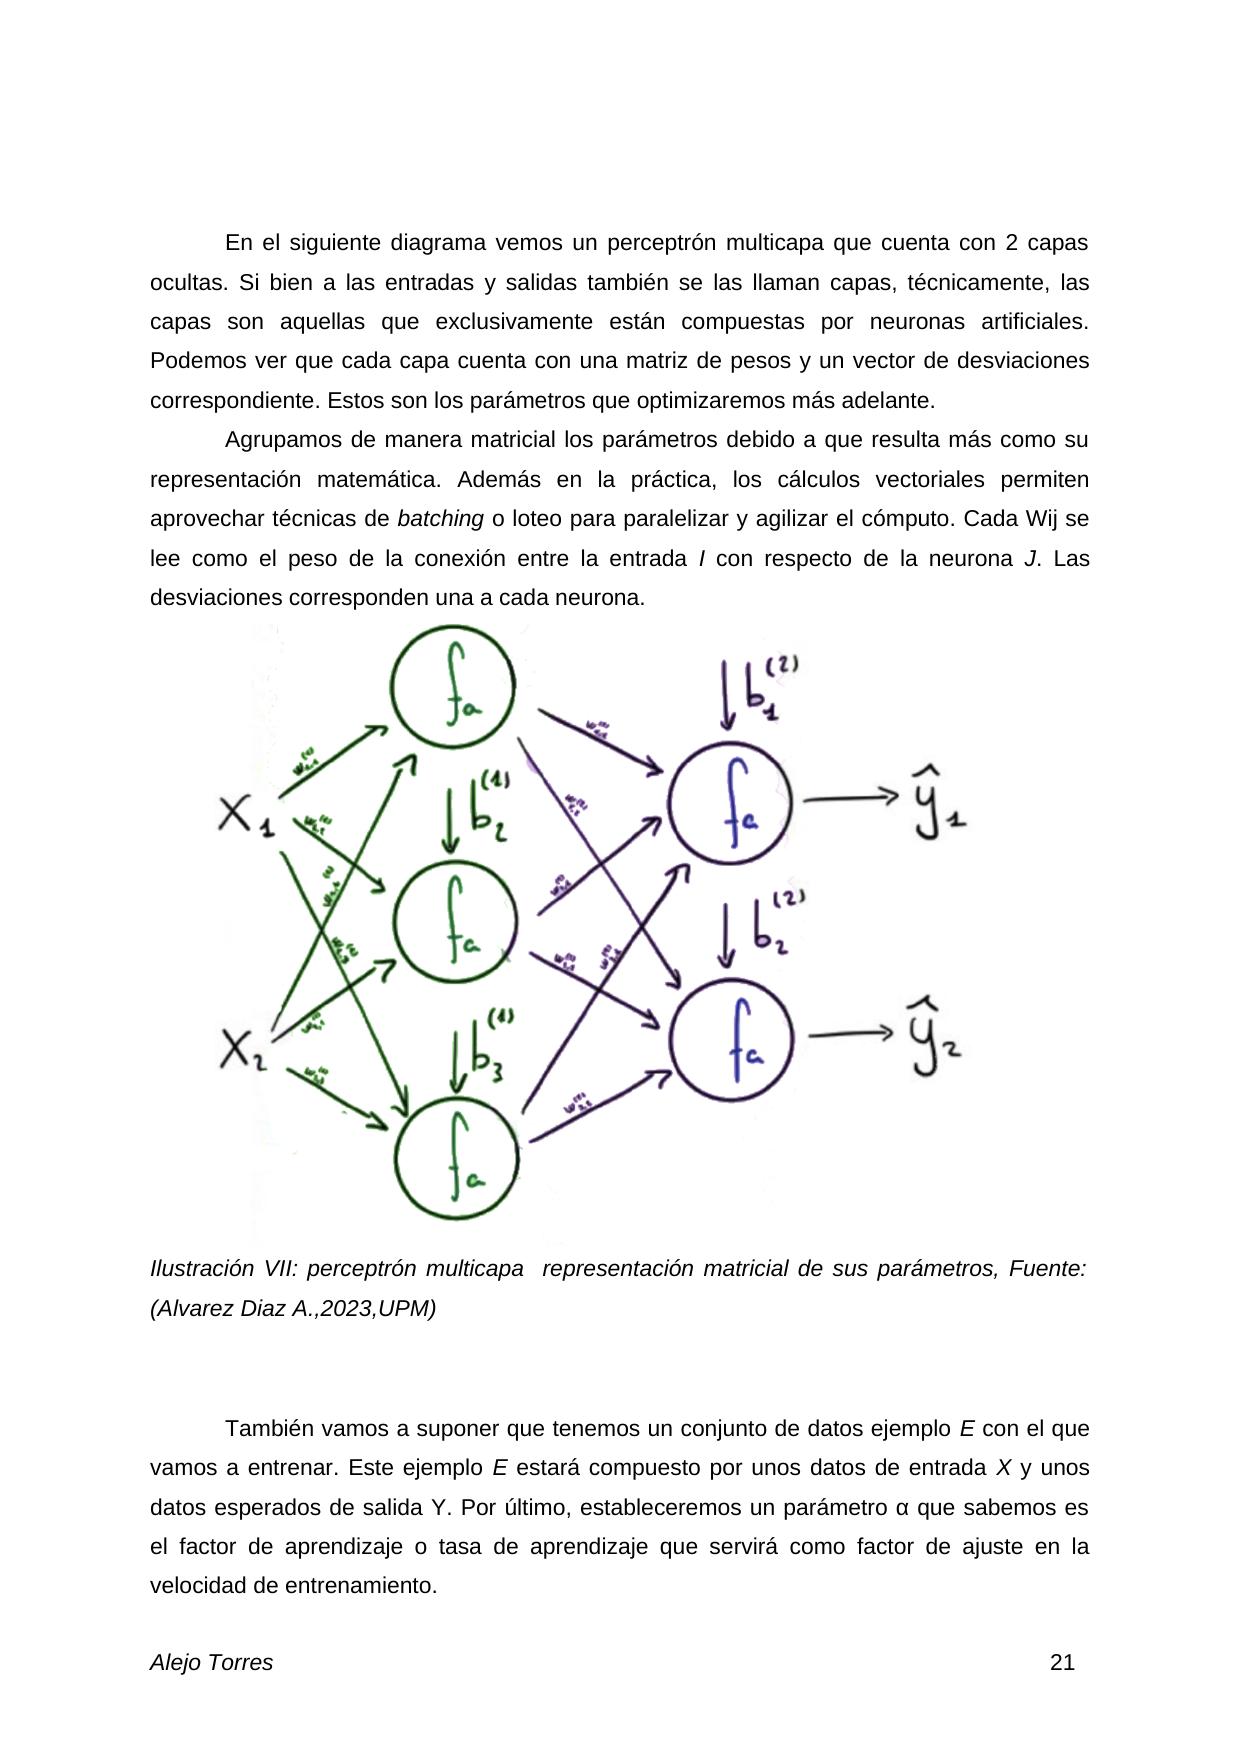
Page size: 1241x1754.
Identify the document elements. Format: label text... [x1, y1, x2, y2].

text Agrupamos de manera matricial los parámetros debido a que resulta más como su representación matemática. Además en la práctica, los cálculos vectoriales permiten aprovechar técnicas de batching o loteo para paralelizar y agilizar el cómputo. Cada Wij se lee como el peso de la conexión entre la entrada I con respecto de la neurona J. Las desviaciones corresponden una a cada neurona. [150, 426, 1090, 611]
text También vamos a suponer que tenemos un conjunto de datos ejemplo E con el que vamos a entrenar. Este ejemplo E estará compuesto por unos datos de entrada X y unos datos esperados de salida Y. Por último, estableceremos un parámetro α que sabemos es el factor de aprendizaje o tasa de aprendizaje que servirá como factor de ajuste en la velocidad de entrenamiento. [150, 1414, 1090, 1599]
picture [188, 624, 987, 1246]
text En el siguiente diagrama vemos un perceptrón multicapa que cuenta con 2 capas ocultas. Si bien a las entradas y salidas también se las llaman capas, técnicamente, las capas son aquellas que exclusivamente están compuestas por neuronas artificiales. Podemos ver que cada capa cuenta con una matriz de pesos y un vector de desviaciones correspondiente. Estos son los parámetros que optimizaremos más adelante. [150, 229, 1090, 413]
text Ilustración VII: perceptrón multicapa representación matricial de sus parámetros, Fuente: (Alvarez Diaz A.,2023,UPM) [150, 1255, 1090, 1321]
